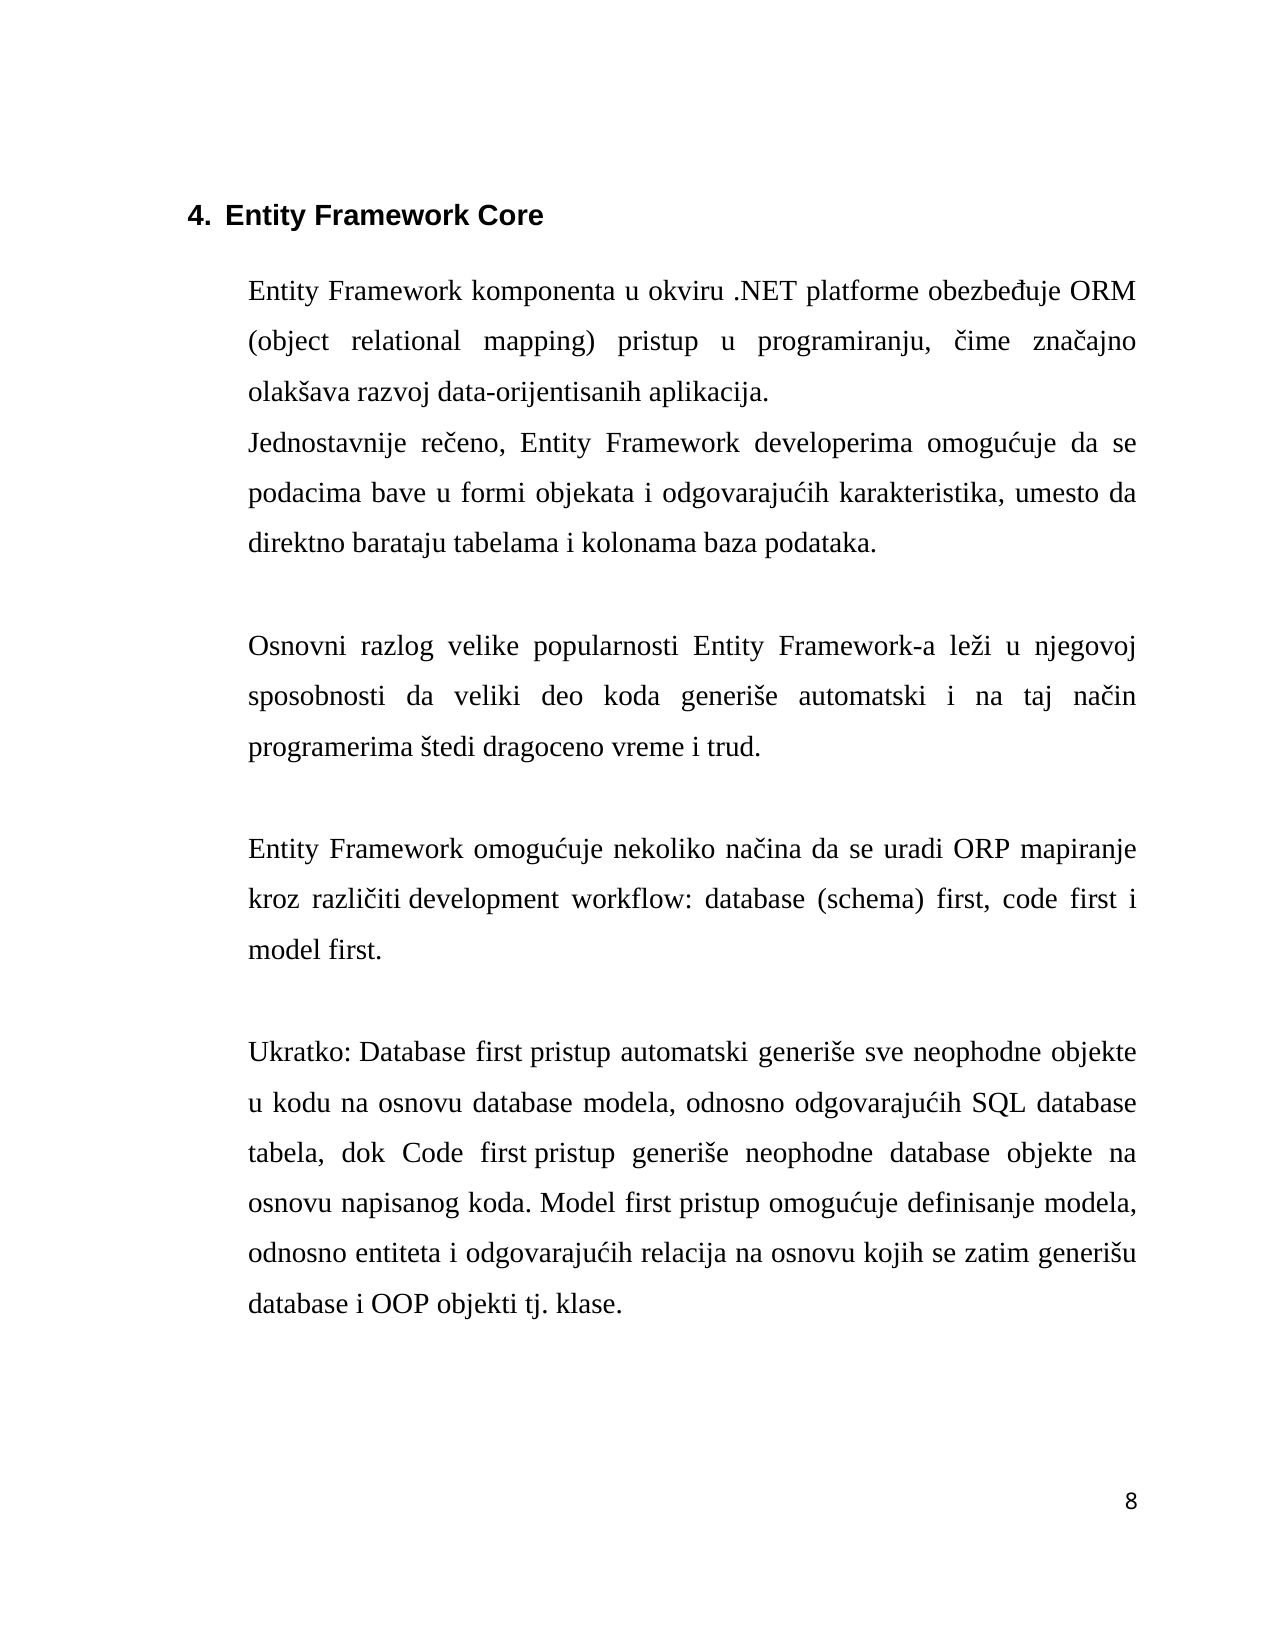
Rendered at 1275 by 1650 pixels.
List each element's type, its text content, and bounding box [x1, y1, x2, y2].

text Jednostavnije rečeno, Entity Framework developerima omogućuje da se podacima bave u formi objekata i odgovarajućih karakteristika, umesto da direktno barataju tabelama i kolonama baza podataka. [248, 425, 1137, 559]
text Ukratko: Database first pristup automatski generiše sve neophodne objekte u kodu na osnovu database modela, odnosno odgovarajućih SQL database tabela, dok Code first pristup generiše neophodne database objekte na osnovu napisanog koda. Model first pristup omogućuje definisanje modela, odnosno entiteta i odgovarajućih relacija na osnovu kojih se zatim generišu database i OOP objekti tj. klase. [248, 1034, 1137, 1319]
text Osnovni razlog velike popularnosti Entity Framework-a leži u njegovoj sposobnosti da veliki deo koda generiše automatski i na taj način programerima štedi dragoceno vreme i trud. [248, 628, 1137, 762]
subtitle Entity Framework Core [187, 198, 1137, 231]
text Entity Framework omogućuje nekoliko načina da se uradi ORP mapiranje kroz različiti development workflow: database (schema) first, code first i model first. [248, 831, 1137, 965]
text Entity Framework komponenta u okviru .NET platforme obezbeđuje ORM (object relational mapping) pristup u programiranju, čime značajno olakšava razvoj data-orijentisanih aplikacija. [248, 273, 1137, 407]
